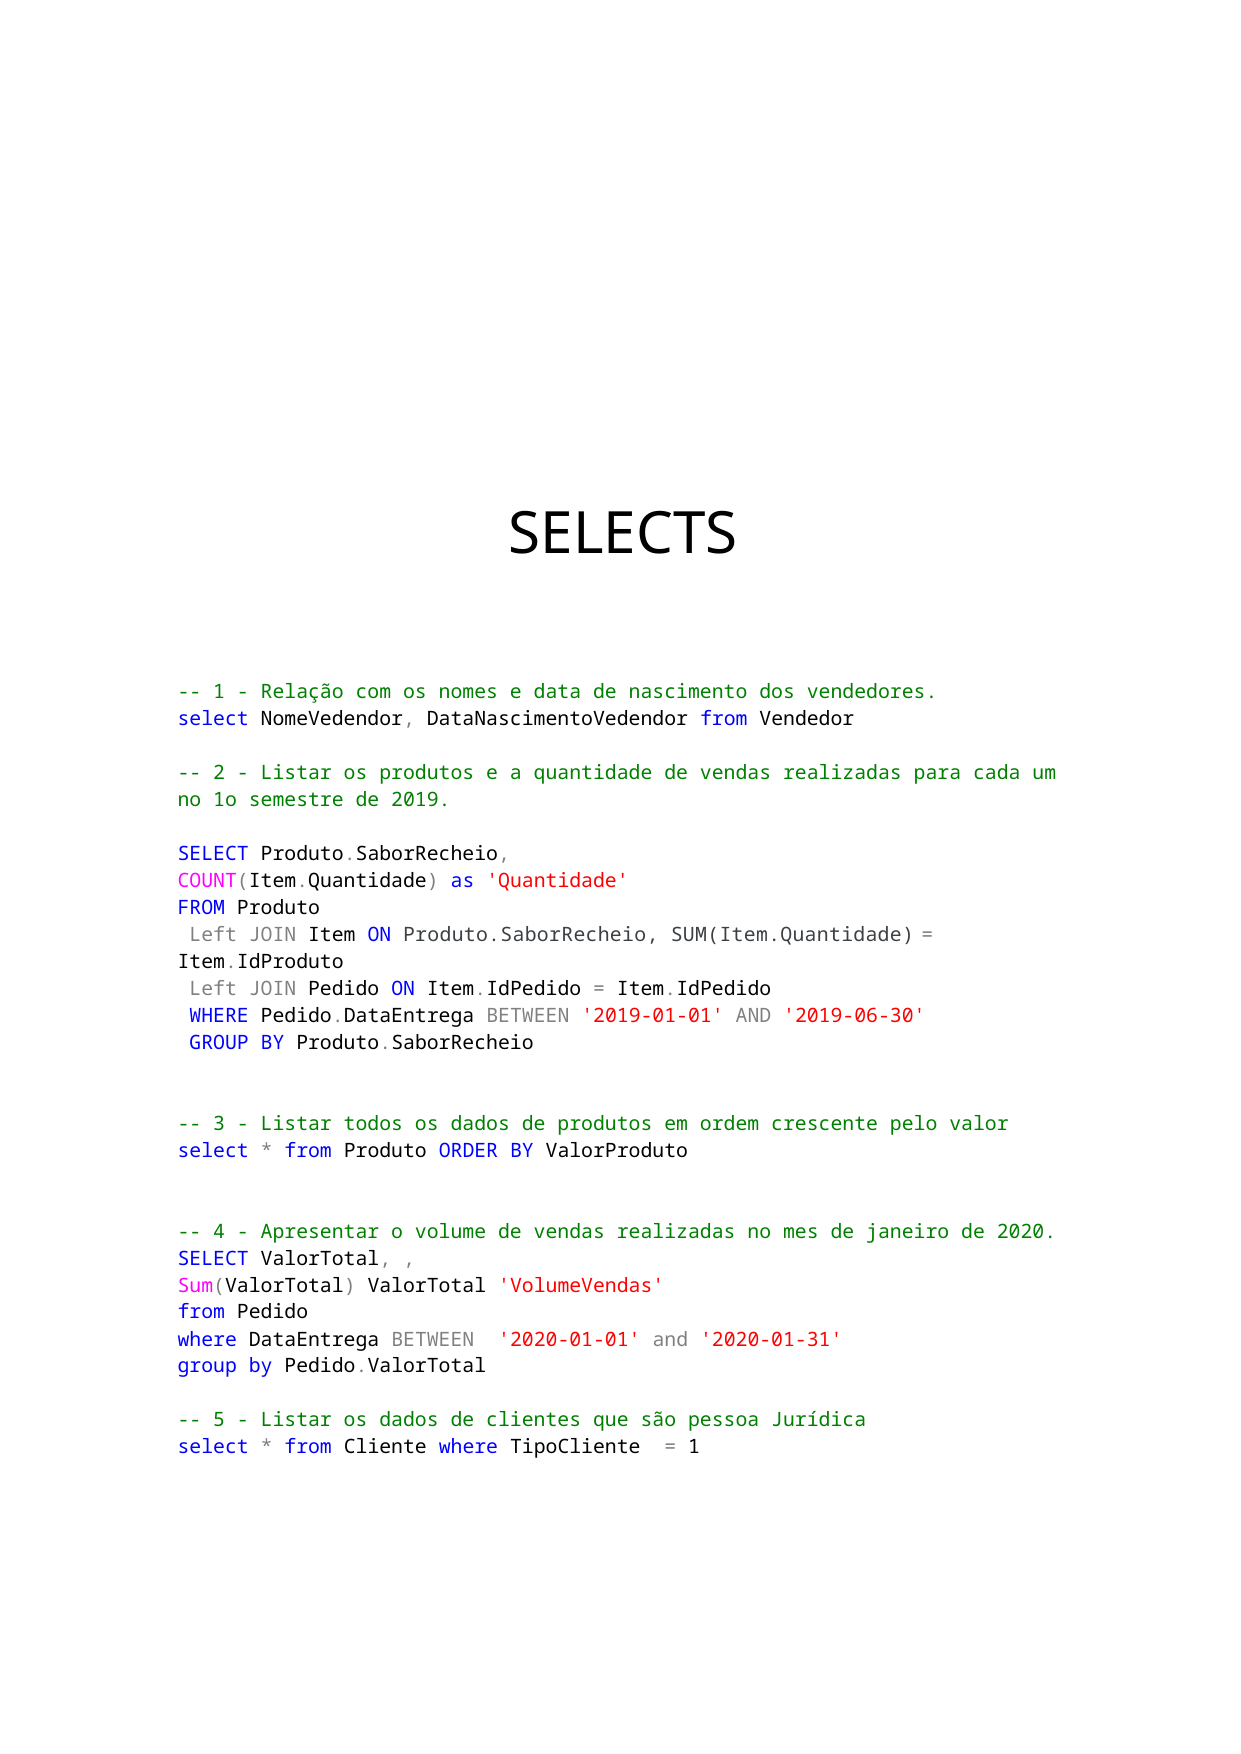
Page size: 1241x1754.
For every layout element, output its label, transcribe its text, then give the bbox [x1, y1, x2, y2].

text COUNT(Item.Quantidade) as 'Quantidade' [177, 866, 1063, 893]
text group by Pedido.ValorTotal [177, 1352, 1063, 1379]
text -- 4 - Apresentar o volume de vendas realizadas no mes de janeiro de 2020. [177, 1217, 1063, 1244]
text FROM Produto [177, 893, 1063, 920]
text from Pedido [177, 1298, 1063, 1325]
text GROUP BY Produto.SaborRecheio [177, 1028, 1063, 1055]
text SELECT ValorTotal, , [177, 1244, 1063, 1271]
text -- 1 - Relação com os nomes e data de nascimento dos vendedores. [177, 677, 1063, 704]
text select * from Cliente where TipoCliente = 1 [177, 1433, 1063, 1460]
text -- 5 - Listar os dados de clientes que são pessoa Jurídica [177, 1406, 1063, 1433]
text Left JOIN Item ON Produto.SaborRecheio, SUM(Item.Quantidade) = Item.IdProduto [177, 920, 1063, 974]
text Sum(ValorTotal) ValorTotal 'VolumeVendas' [177, 1271, 1063, 1298]
text where DataEntrega BETWEEN '2020-01-01' and '2020-01-31' [177, 1325, 1063, 1352]
text SELECTS [177, 491, 1063, 571]
text WHERE Pedido.DataEntrega BETWEEN '2019-01-01' AND '2019-06-30' [177, 1001, 1063, 1028]
text select * from Produto ORDER BY ValorProduto [177, 1136, 1063, 1163]
text SELECT Produto.SaborRecheio, [177, 839, 1063, 866]
text -- 3 - Listar todos os dados de produtos em ordem crescente pelo valor [177, 1109, 1063, 1136]
text -- 2 - Listar os produtos e a quantidade de vendas realizadas para cada um no 1o semestre de 2019. [177, 758, 1063, 812]
text Left JOIN Pedido ON Item.IdPedido = Item.IdPedido [177, 974, 1063, 1001]
text select NomeVedendor, DataNascimentoVedendor from Vendedor [177, 704, 1063, 731]
